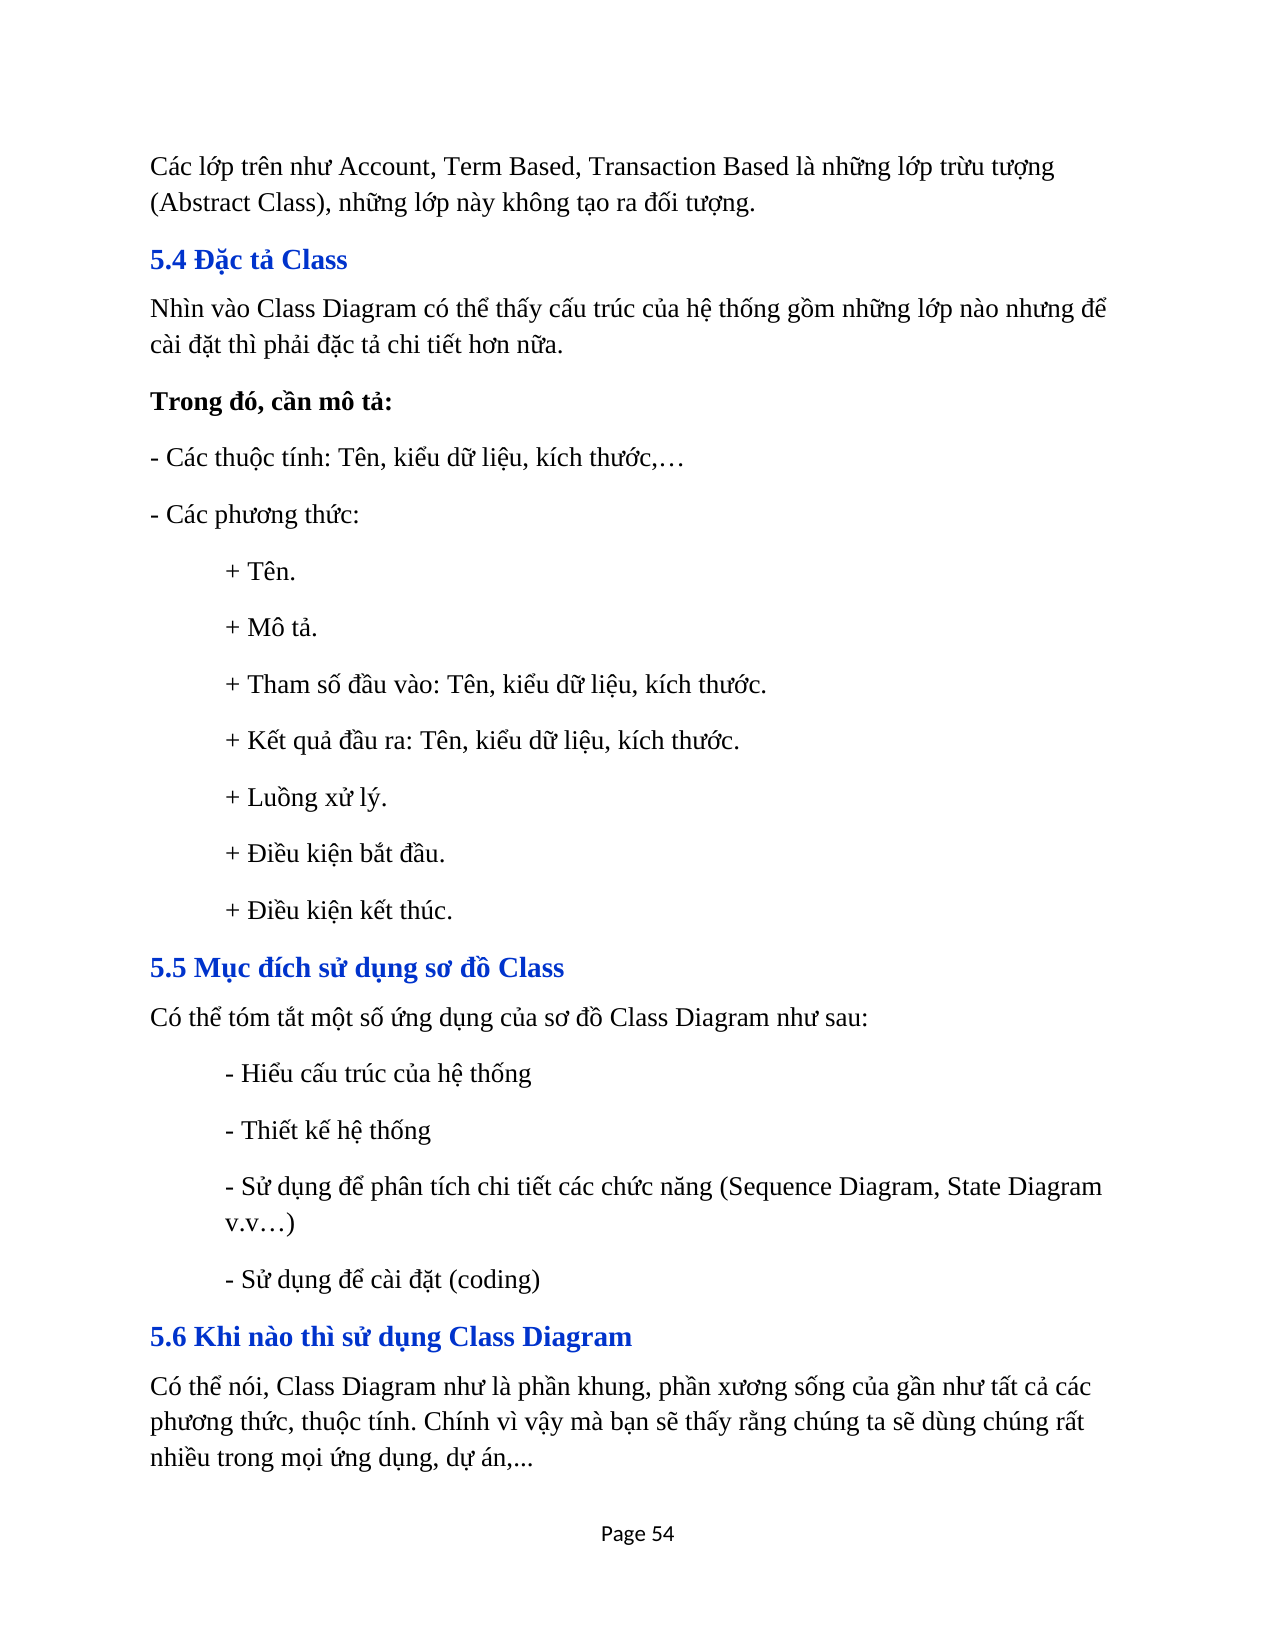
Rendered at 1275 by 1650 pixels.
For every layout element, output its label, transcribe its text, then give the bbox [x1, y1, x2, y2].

text Có thể nói, Class Diagram như là phần khung, phần xương sống của gần như tất cả các phương thức, thuộc tính. Chính vì vậy mà bạn sẽ thấy rằng chúng ta sẽ dùng chúng rất nhiều trong mọi ứng dụng, dự án,... [150, 1370, 1125, 1472]
text Có thể tóm tắt một số ứng dụng của sơ đồ Class Diagram như sau: [150, 1001, 1125, 1032]
subtitle 5.6 Khi nào thì sử dụng Class Diagram [150, 1319, 1125, 1353]
text - Hiểu cấu trúc của hệ thống [225, 1057, 1125, 1088]
subtitle 5.5 Mục đích sử dụng sơ đồ Class [150, 951, 1125, 984]
text + Mô tả. [225, 611, 1125, 642]
text Các lớp trên như Account, Term Based, Transaction Based là những lớp trừu tượng (Abstract Class), những lớp này không tạo ra đối tượng. [150, 150, 1125, 217]
text + Tên. [225, 554, 1125, 586]
text + Tham số đầu vào: Tên, kiểu dữ liệu, kích thước. [225, 668, 1125, 699]
text - Các phương thức: [150, 498, 1125, 529]
text - Thiết kế hệ thống [225, 1114, 1125, 1145]
text + Luồng xử lý. [225, 781, 1125, 812]
text Nhìn vào Class Diagram có thể thấy cấu trúc của hệ thống gồm những lớp nào nhưng để cài đặt thì phải đặc tả chi tiết hơn nữa. [150, 293, 1125, 359]
text - Các thuộc tính: Tên, kiểu dữ liệu, kích thước,… [150, 441, 1125, 473]
text + Kết quả đầu ra: Tên, kiểu dữ liệu, kích thước. [225, 724, 1125, 755]
text Trong đó, cần mô tả: [150, 385, 1125, 416]
text + Điều kiện kết thúc. [225, 894, 1125, 925]
subtitle 5.4 Đặc tả Class [150, 242, 1125, 276]
text - Sử dụng để phân tích chi tiết các chức năng (Sequence Diagram, State Diagram v.v…) [225, 1171, 1125, 1237]
text - Sử dụng để cài đặt (coding) [225, 1263, 1125, 1294]
text + Điều kiện bắt đầu. [225, 837, 1125, 868]
